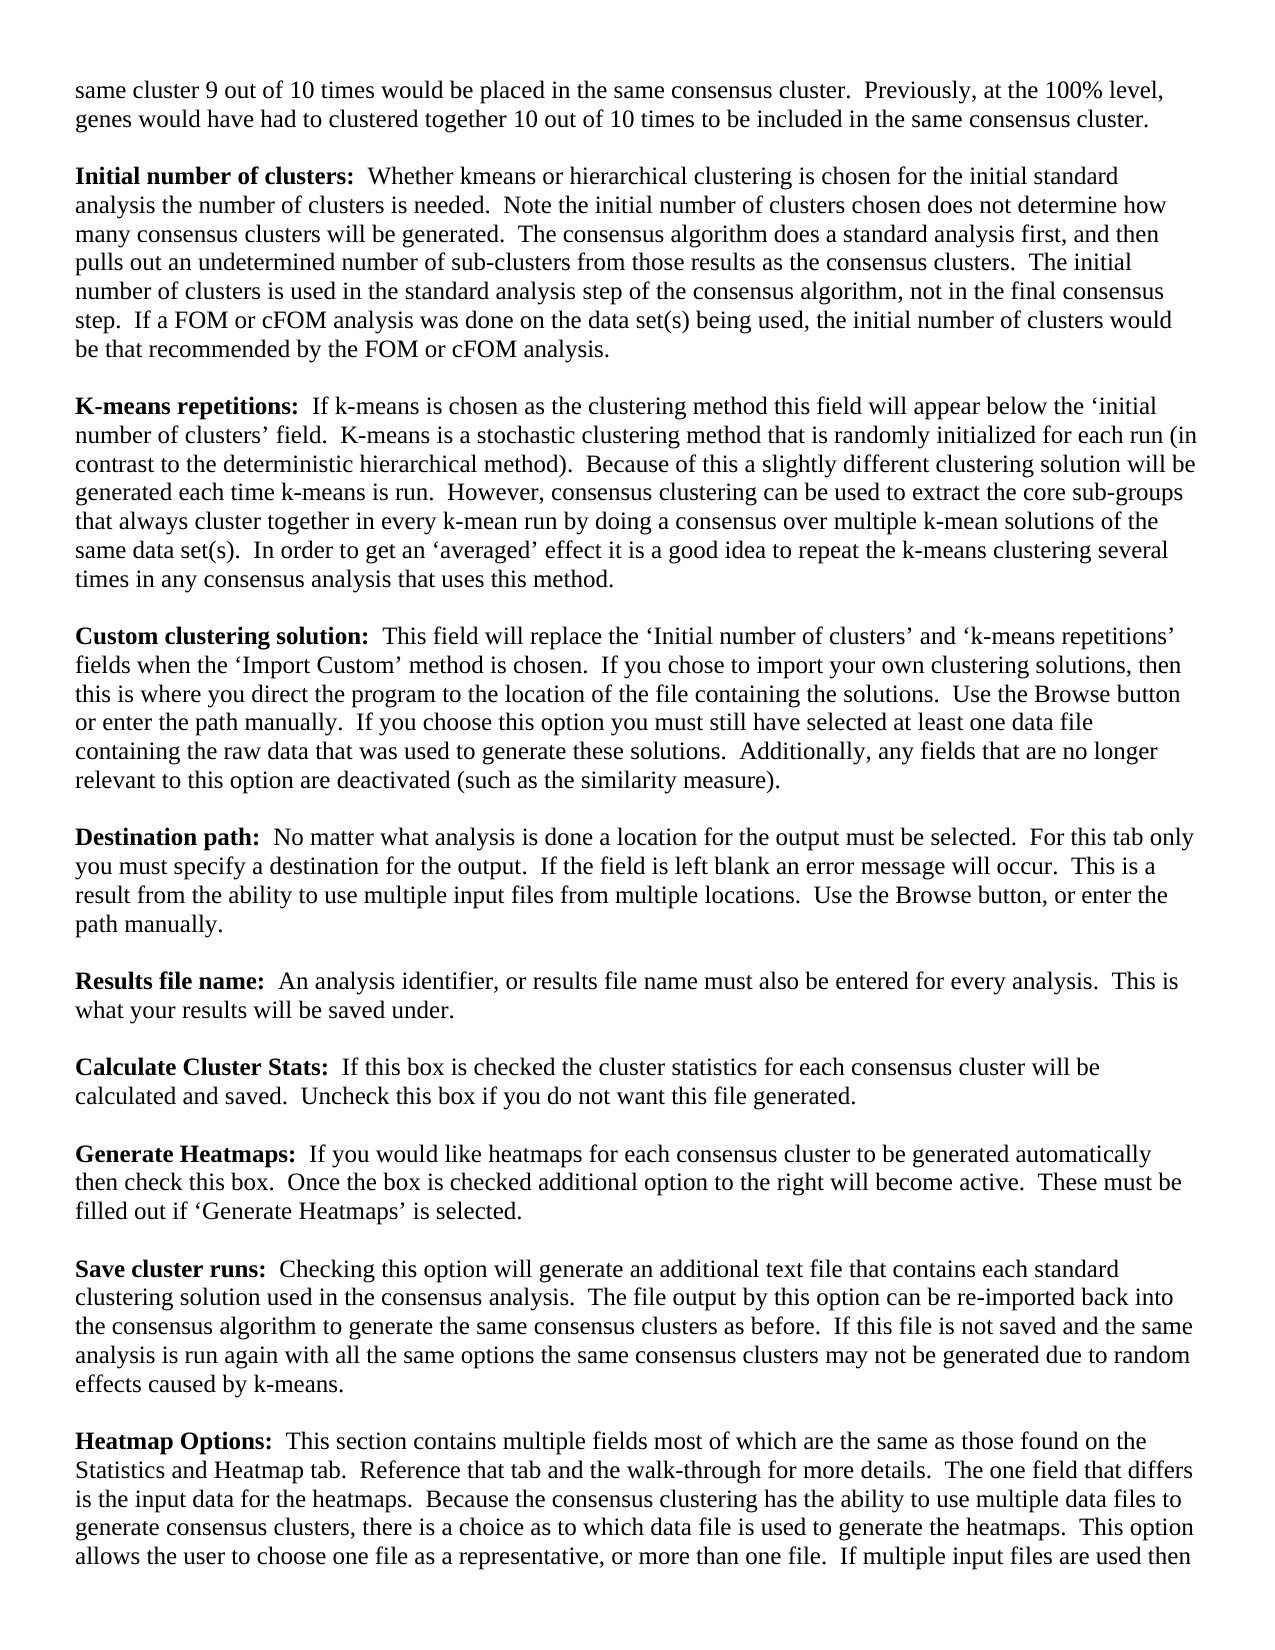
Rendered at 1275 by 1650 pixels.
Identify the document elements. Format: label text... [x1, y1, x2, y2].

text Destination path: No matter what analysis is done a location for the output must be selected. For this tab only you must specify a destination for the output. If the field is left blank an error message will occur. This is a result from the ability to use multiple input files from multiple locations. Use the Browse button, or enter the path manually. [75, 822, 1200, 937]
text Save cluster runs: Checking this option will generate an additional text file that contains each standard clustering solution used in the consensus analysis. The file output by this option can be re-imported back into the consensus algorithm to generate the same consensus clusters as before. If this file is not saved and the same analysis is run again with all the same options the same consensus clusters may not be generated due to random effects caused by k-means. [75, 1254, 1200, 1397]
text Generate Heatmaps: If you would like heatmaps for each consensus cluster to be generated automatically then check this box. Once the box is checked additional option to the right will become active. These must be filled out if ‘Generate Heatmaps’ is selected. [75, 1139, 1200, 1225]
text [75, 75, 1200, 132]
text Custom clustering solution: This field will replace the ‘Initial number of clusters’ and ‘k-means repetitions’ fields when the ‘Import Custom’ method is chosen. If you chose to import your own clustering solutions, then this is where you direct the program to the location of the file containing the solutions. Use the Browse button or enter the path manually. If you choose this option you must still have selected at least one data file containing the raw data that was used to generate these solutions. Additionally, any fields that are no longer relevant to this option are deactivated (such as the similarity measure). [75, 621, 1200, 794]
text Calculate Cluster Stats: If this box is checked the cluster statistics for each consensus cluster will be calculated and saved. Uncheck this box if you do not want this file generated. [75, 1052, 1200, 1110]
text K-means repetitions: If k-means is chosen as the clustering method this field will appear below the ‘initial number of clusters’ field. K-means is a stochastic clustering method that is randomly initialized for each run (in contrast to the deterministic hierarchical method). Because of this a slightly different clustering solution will be generated each time k-means is run. However, consensus clustering can be used to extract the core sub-groups that always cluster together in every k-mean run by doing a consensus over multiple k-mean solutions of the same data set(s). In order to get an ‘averaged’ effect it is a good idea to repeat the k-means clustering several times in any consensus analysis that uses this method. [75, 391, 1200, 592]
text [75, 1426, 1200, 1570]
text Initial number of clusters: Whether kmeans or hierarchical clustering is chosen for the initial standard analysis the number of clusters is needed. Note the initial number of clusters chosen does not determine how many consensus clusters will be generated. The consensus algorithm does a standard analysis first, and then pulls out an undetermined number of sub-clusters from those results as the consensus clusters. The initial number of clusters is used in the standard analysis step of the consensus algorithm, not in the final consensus step. If a FOM or cFOM analysis was done on the data set(s) being used, the initial number of clusters would be that recommended by the FOM or cFOM analysis. [75, 161, 1200, 362]
text Results file name: An analysis identifier, or results file name must also be entered for every analysis. This is what your results will be saved under. [75, 966, 1200, 1024]
